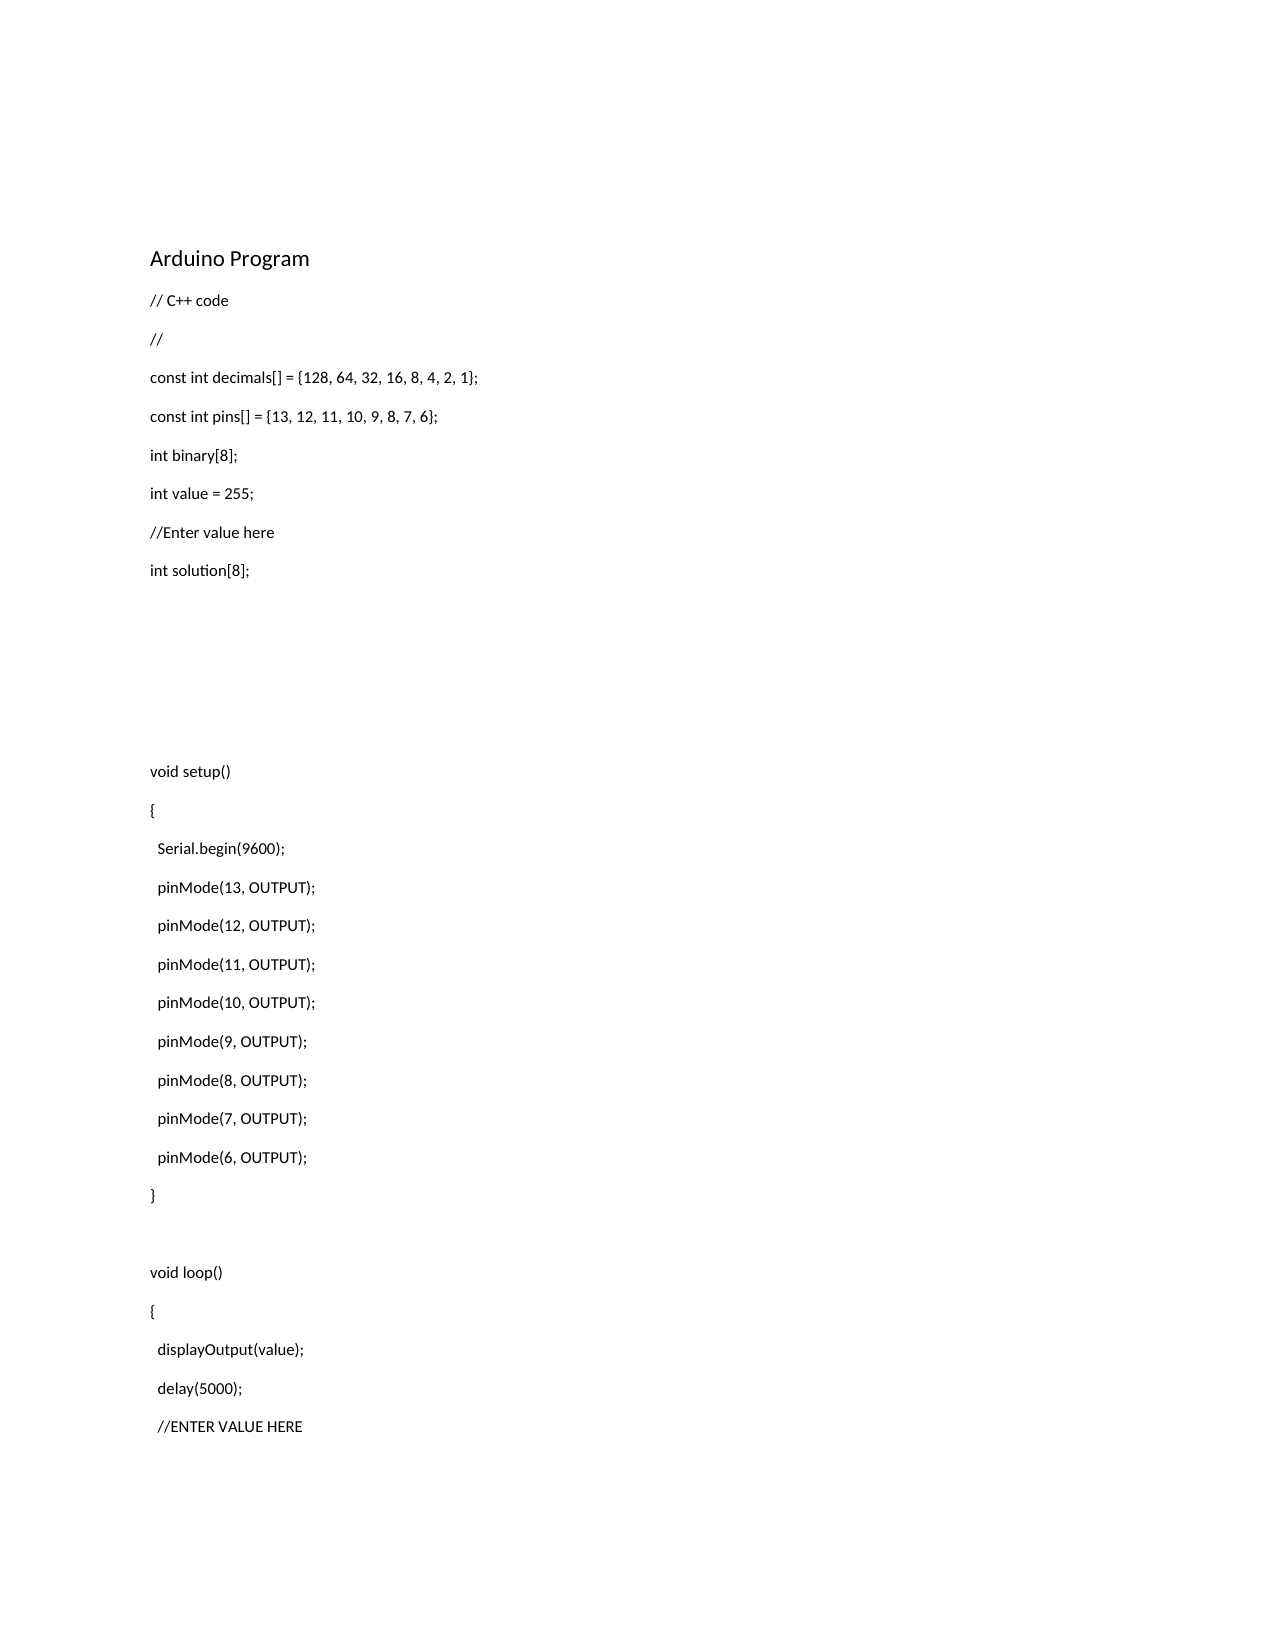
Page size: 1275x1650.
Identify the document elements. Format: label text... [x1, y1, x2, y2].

text void setup() [150, 761, 1125, 782]
text pinMode(9, OUTPUT); [150, 1031, 1125, 1052]
text Serial.begin(9600); [150, 838, 1125, 859]
text const int decimals[] = {128, 64, 32, 16, 8, 4, 2, 1}; [150, 368, 1125, 388]
text pinMode(10, OUTPUT); [150, 993, 1125, 1013]
text pinMode(12, OUTPUT); [150, 916, 1125, 936]
text int value = 255; [150, 483, 1125, 504]
text pinMode(13, OUTPUT); [150, 877, 1125, 897]
text void loop() [150, 1262, 1125, 1283]
text // C++ code [150, 291, 1125, 311]
text int binary[8]; [150, 445, 1125, 465]
text } [150, 1185, 1125, 1206]
text //ENTER VALUE HERE [150, 1417, 1125, 1437]
text // [150, 329, 1125, 349]
text delay(5000); [150, 1378, 1125, 1398]
text pinMode(11, OUTPUT); [150, 954, 1125, 974]
text Arduino Program [150, 244, 1125, 272]
text int solution[8]; [150, 560, 1125, 581]
text //Enter value here [150, 522, 1125, 542]
text const int pins[] = {13, 12, 11, 10, 9, 8, 7, 6}; [150, 406, 1125, 427]
text { [150, 1301, 1125, 1321]
text displayOutput(value); [150, 1339, 1125, 1360]
text { [150, 800, 1125, 820]
text pinMode(8, OUTPUT); [150, 1070, 1125, 1090]
text pinMode(7, OUTPUT); [150, 1108, 1125, 1129]
text pinMode(6, OUTPUT); [150, 1147, 1125, 1167]
